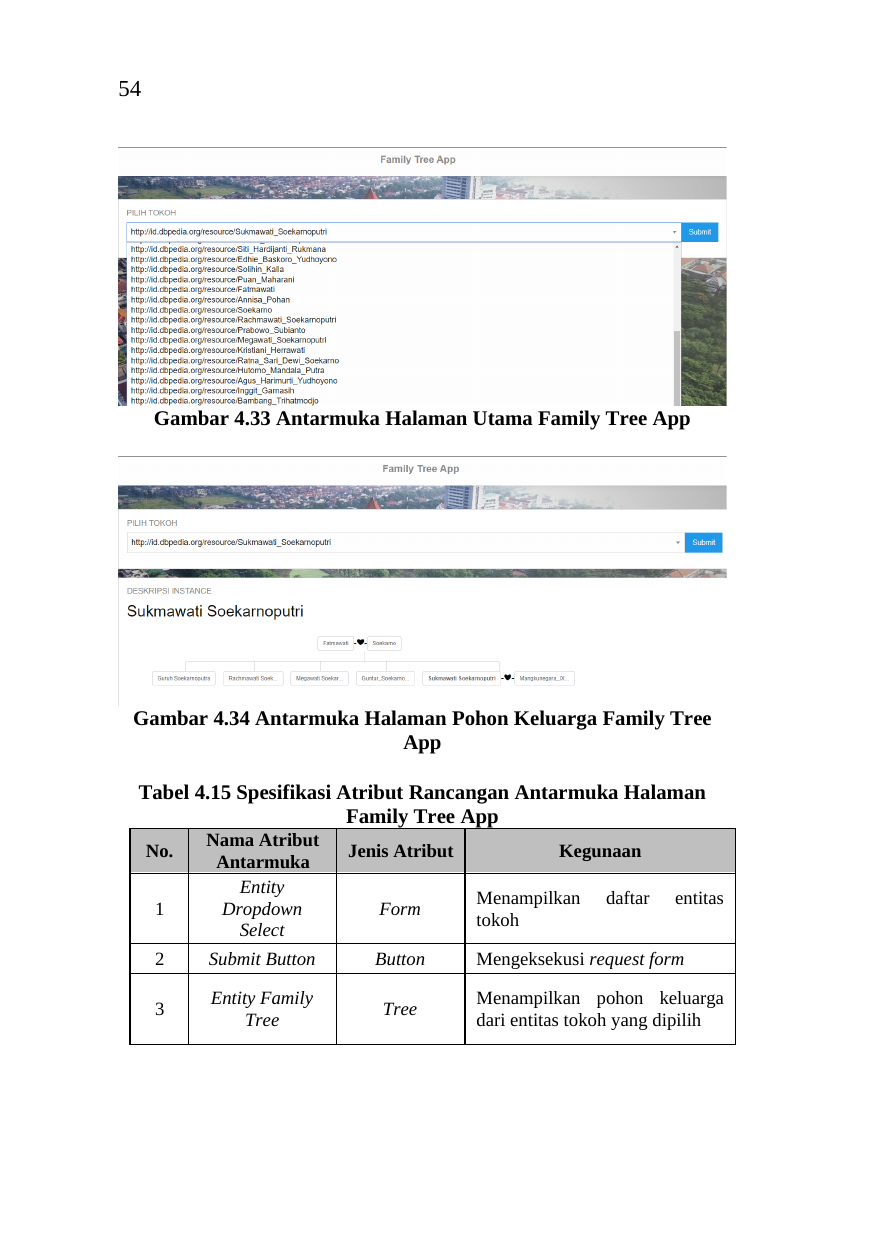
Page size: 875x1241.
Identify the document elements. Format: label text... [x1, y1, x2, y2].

table_header No. [131, 829, 188, 872]
table_cell Entity Family Tree [189, 974, 336, 1044]
table_cell Button [337, 944, 464, 973]
table_cell Form [337, 874, 464, 943]
table_cell Entity Dropdown Select [189, 874, 336, 943]
table_cell 1 [131, 874, 188, 943]
table_header Nama Atribut Antarmuka [189, 829, 336, 872]
table_cell Menampilkan pohon keluarga dari entitas tokoh yang dipilih [466, 974, 735, 1044]
table_cell Mengeksekusi request form [466, 944, 735, 973]
table_cell Tree [337, 974, 464, 1044]
picture [118, 147, 727, 406]
picture [118, 456, 727, 706]
table_header Kegunaan [466, 829, 735, 872]
table_header Jenis Atribut [337, 829, 464, 872]
table_cell Menampilkan daftar entitas tokoh [466, 874, 735, 943]
table_cell 2 [131, 944, 188, 973]
table_cell 3 [131, 974, 188, 1044]
table_cell Submit Button [189, 944, 336, 973]
